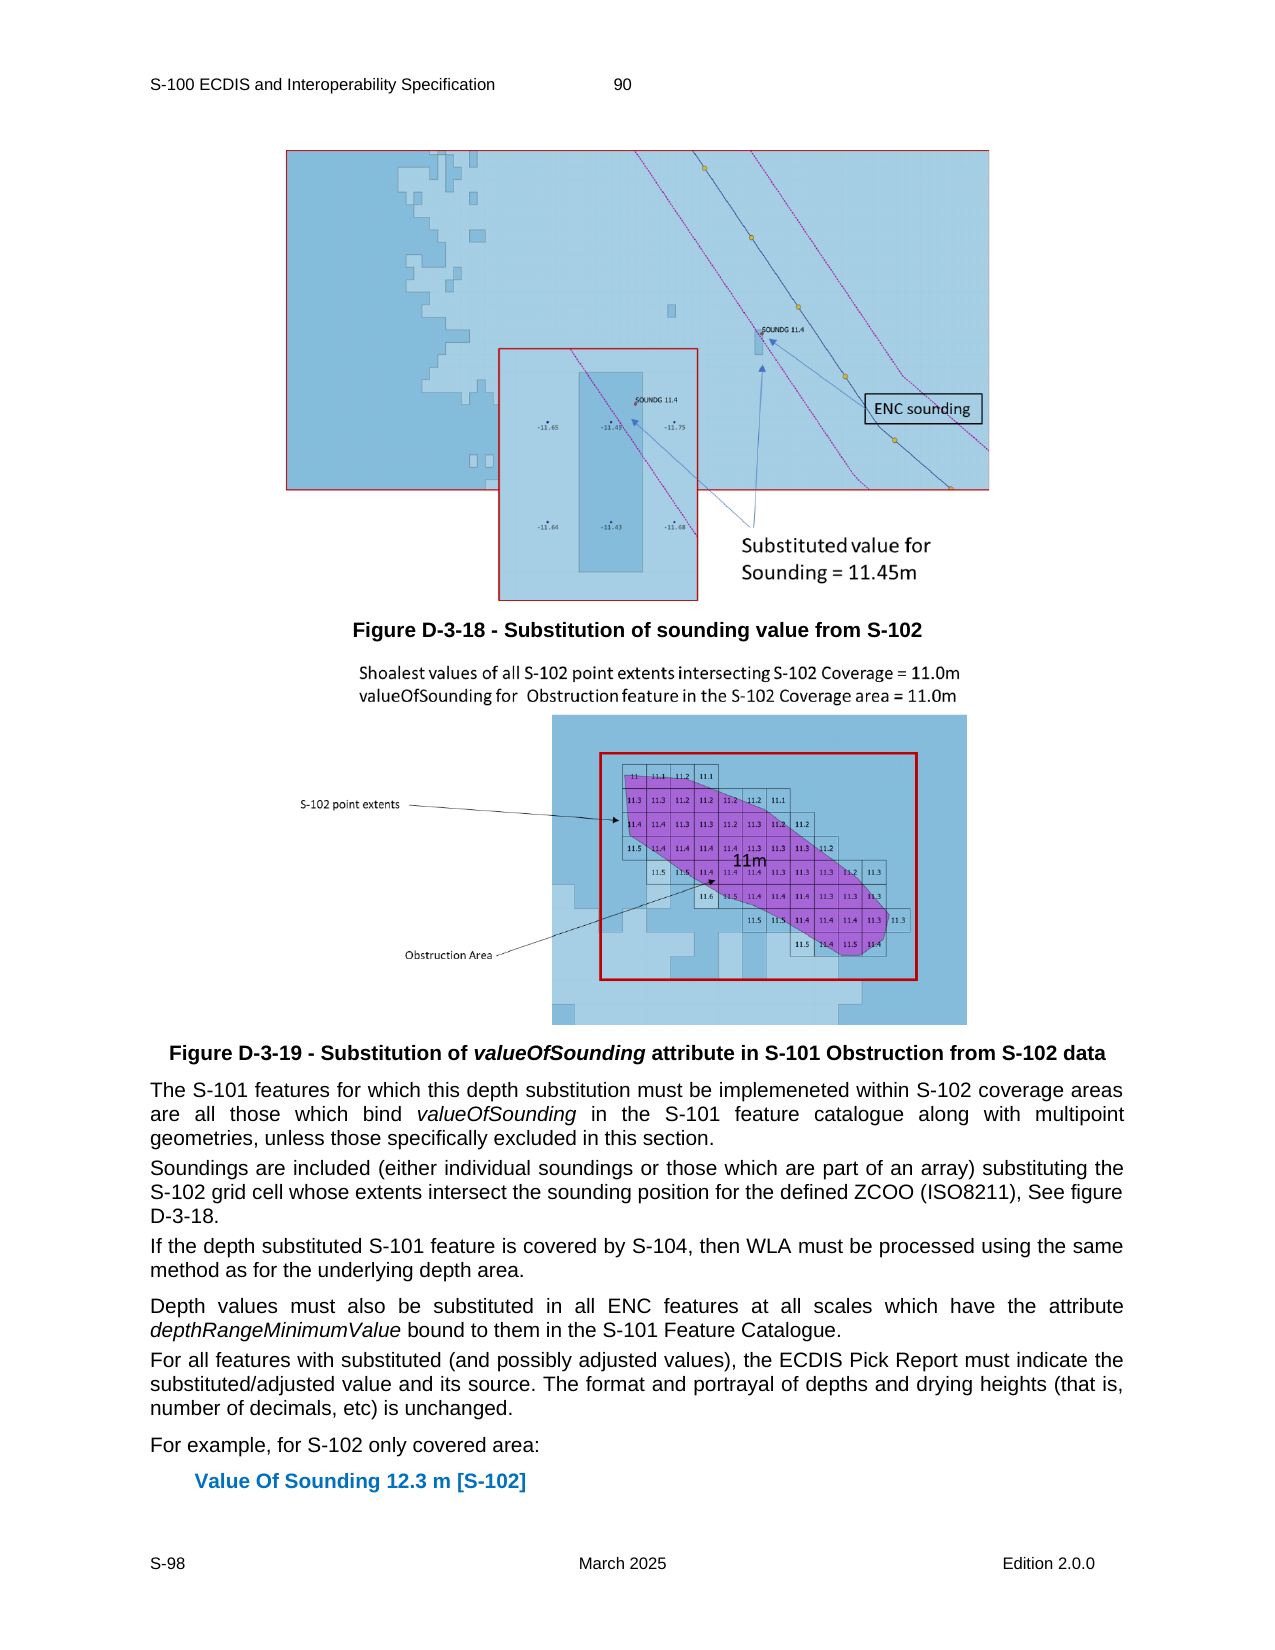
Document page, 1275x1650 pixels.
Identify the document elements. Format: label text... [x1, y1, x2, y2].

text Value Of Sounding 12.3 m [S-102] [194, 1469, 1125, 1493]
text For example, for S-102 only covered area: [150, 1433, 1125, 1457]
picture [285, 150, 990, 601]
text Figure D-3-18 - Substitution of sounding value from S-102 [150, 618, 1125, 642]
text Soundings are included (either individual soundings or those which are part of an array) substituting the S-102 grid cell whose extents intersect the sounding position for the defined ZCOO (ISO8211), See figure D-3-18. [150, 1156, 1125, 1227]
text Depth values must also be substituted in all ENC features at all scales which have the attribute depthRangeMinimumValue bound to them in the S-101 Feature Catalogue. [150, 1294, 1125, 1342]
text For all features with substituted (and possibly adjusted values), the ECDIS Pick Report must indicate the substituted/adjusted value and its source. The format and portrayal of depths and drying heights (that is, number of decimals, etc) is unchanged. [150, 1348, 1125, 1420]
text The S-101 features for which this depth substitution must be implemeneted within S-102 coverage areas are all those which bind valueOfSounding in the S-101 feature catalogue along with multipoint geometries, unless those specifically excluded in this section. [150, 1077, 1125, 1149]
text Figure D-3-19 - Substitution of valueOfSounding attribute in S-101 Obstruction from S-102 data [150, 1041, 1125, 1065]
text If the depth substituted S-101 feature is covered by S-104, then WLA must be processed using the same method as for the underlying depth area. [150, 1234, 1125, 1282]
picture [292, 654, 983, 1025]
